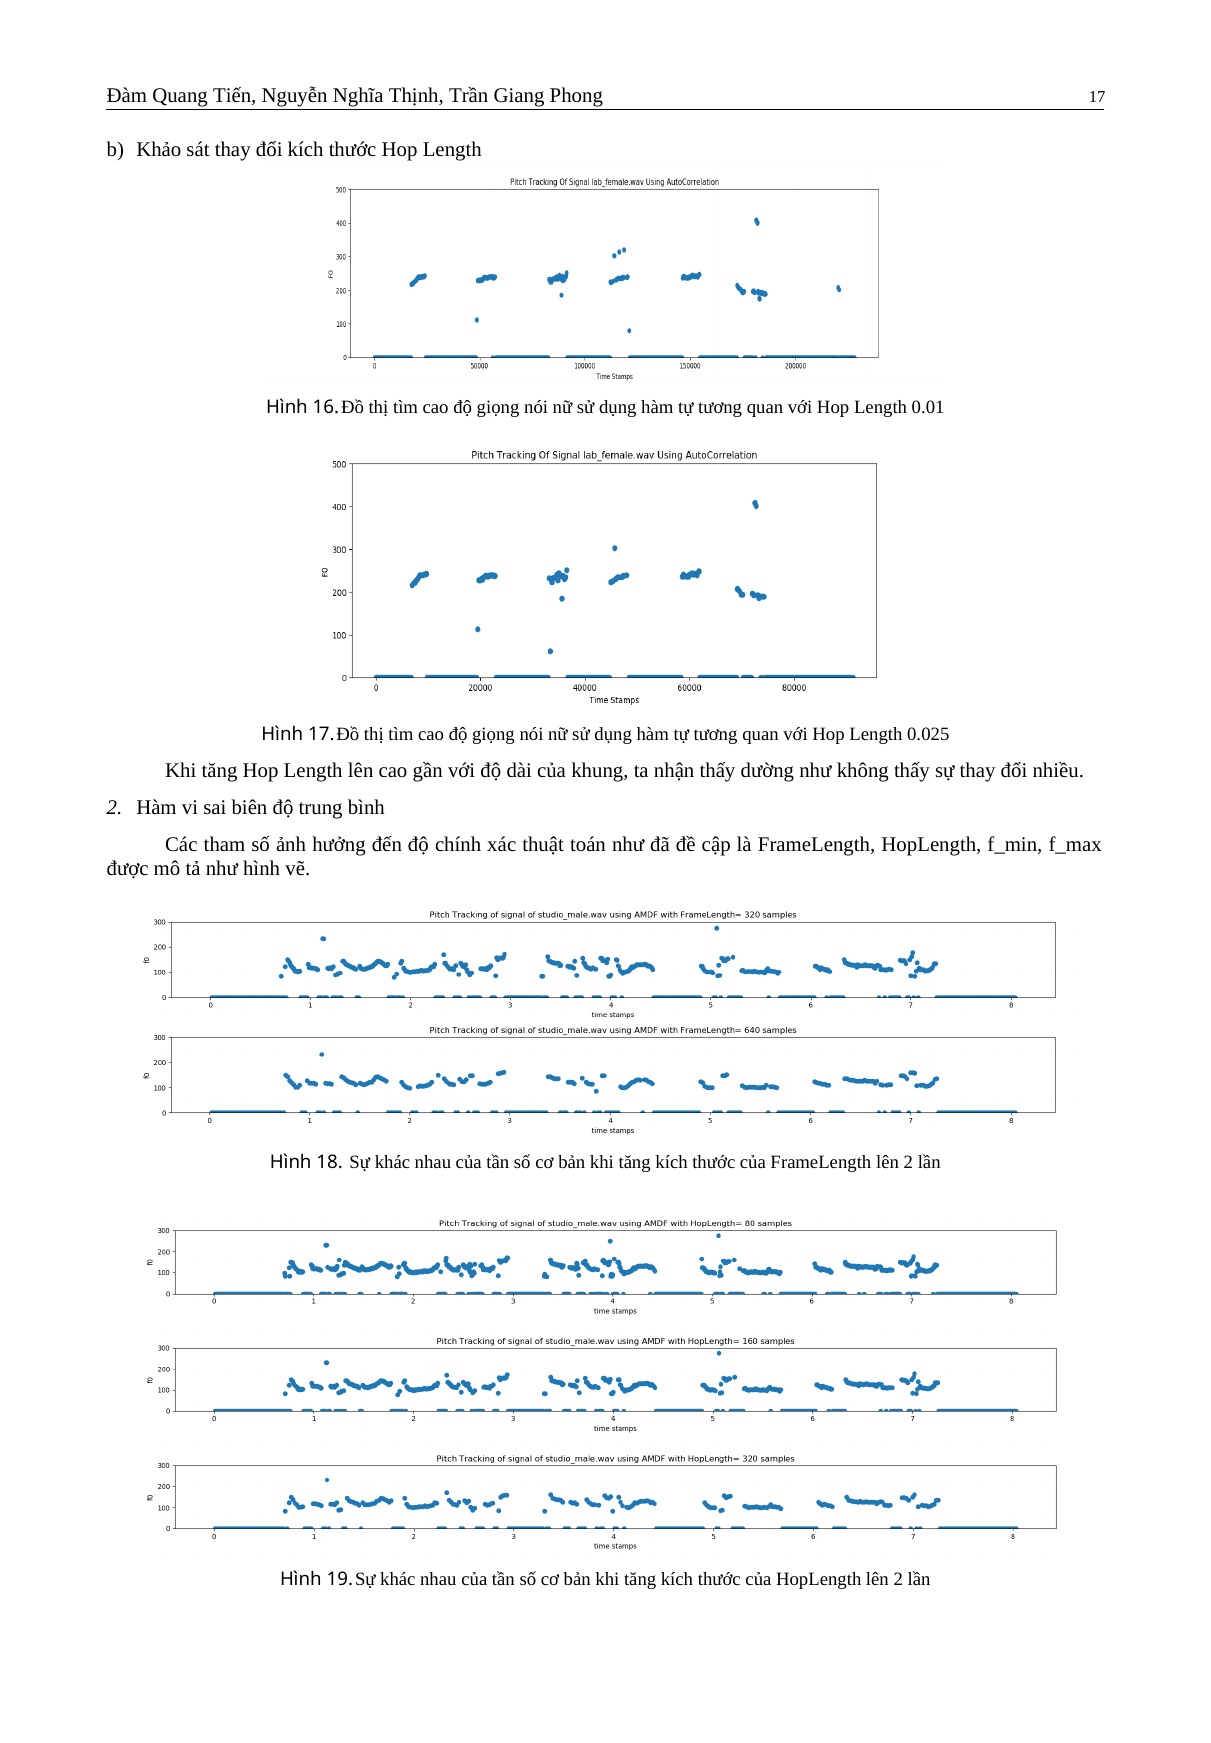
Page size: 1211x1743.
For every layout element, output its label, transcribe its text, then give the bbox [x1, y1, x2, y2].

text Đồ thị tìm cao độ giọng nói nữ sử dụng hàm tự tương quan với Hop Length 0.01 [106, 393, 1104, 418]
subtitle Hàm vi sai biên độ trung bình [106, 795, 1104, 819]
picture [267, 431, 944, 708]
picture [266, 163, 945, 381]
text Sự khác nhau của tần số cơ bản khi tăng kích thước của FrameLength lên 2 lần [106, 1149, 1104, 1174]
subtitle Khảo sát thay đổi kích thước Hop Length [106, 130, 1104, 163]
text Đồ thị tìm cao độ giọng nói nữ sử dụng hàm tự tương quan với Hop Length 0.025 [106, 720, 1104, 746]
text Các tham số ảnh hưởng đến độ chính xác thuật toán như đã đề cập là FrameLength, HopLength, f_min, f_max được mô tả như hình vẽ. [106, 832, 1104, 880]
text Sự khác nhau của tần số cơ bản khi tăng kích thước của HopLength lên 2 lần [106, 1566, 1104, 1591]
text Khi tăng Hop Length lên cao gần với độ dài của khung, ta nhận thấy dường như không thấy sự thay đổi nhiều. [106, 758, 1104, 782]
picture [133, 892, 1078, 1137]
picture [132, 1186, 1079, 1554]
